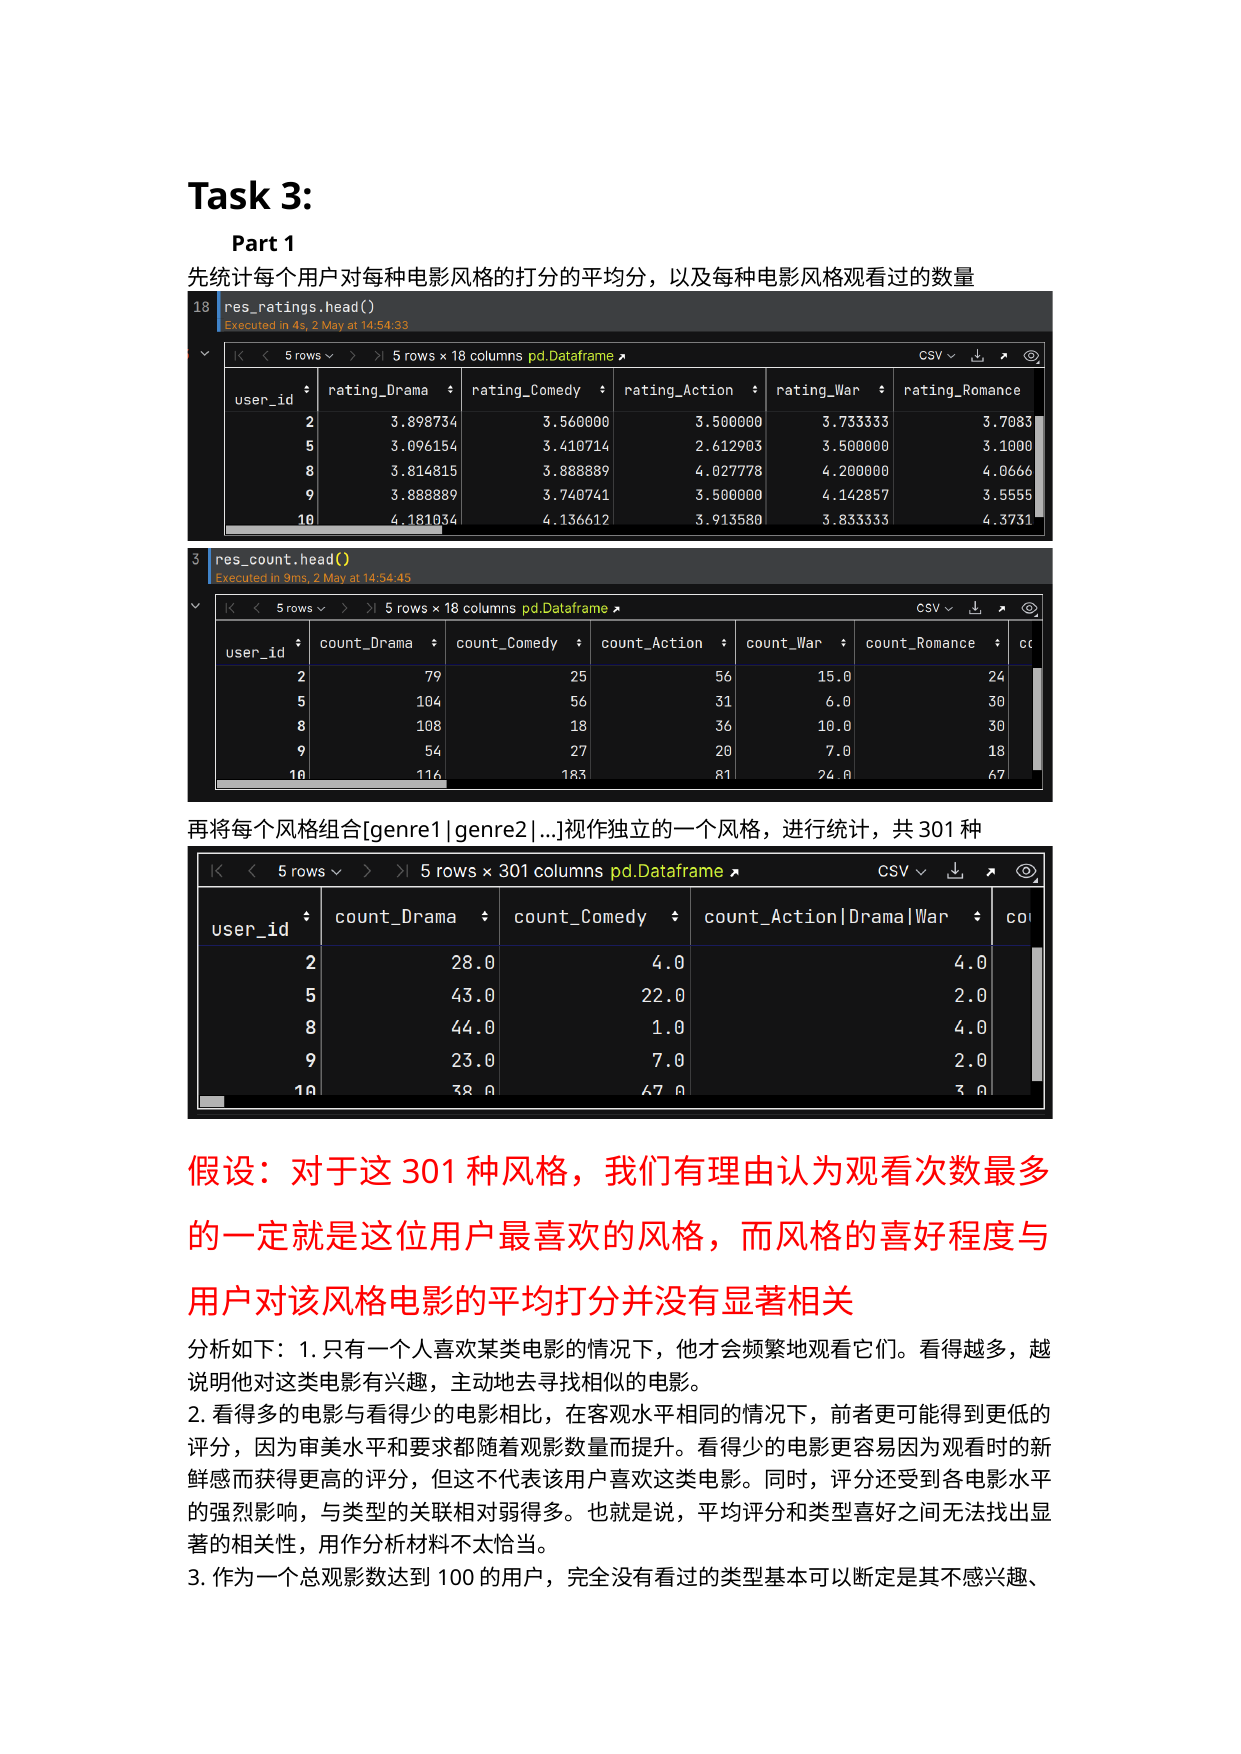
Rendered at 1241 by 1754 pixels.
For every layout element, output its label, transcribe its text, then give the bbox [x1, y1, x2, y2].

text 分析如下：1. 只有一个人喜欢某类电影的情况下，他才会频繁地观看它们。看得越多，越说明他对这类电影有兴趣，主动地去寻找相似的电影。 [187, 1332, 1053, 1397]
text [187, 1559, 1053, 1592]
text 先统计每个用户对每种电影风格的打分的平均分，以及每种电影风格观看过的数量 [187, 259, 1053, 291]
text 假设：对于这301种风格，我们有理由认为观看次数最多的一定就是这位用户最喜欢的风格，而风格的喜好程度与用户对该风格电影的平均打分并没有显著相关 [187, 1137, 1053, 1332]
picture [187, 291, 1053, 541]
picture [187, 846, 1053, 1119]
picture [187, 548, 1053, 802]
text Part 1 [187, 227, 1053, 259]
text 再将每个风格组合[genre1|genre2|…]视作独立的一个风格，进行统计，共301种 [187, 812, 1053, 844]
text 2. 看得多的电影与看得少的电影相比，在客观水平相同的情况下，前者更可能得到更低的评分，因为审美水平和要求都随着观影数量而提升。看得少的电影更容易因为观看时的新鲜感而获得更高的评分，但这不代表该用户喜欢这类电影。同时，评分还受到各电影水平的强烈影响，与类型的关联相对弱得多。也就是说，平均评分和类型喜好之间无法找出显著的相关性，用作分析材料不太恰当。 [187, 1397, 1053, 1559]
text Task 3: [187, 162, 1053, 227]
